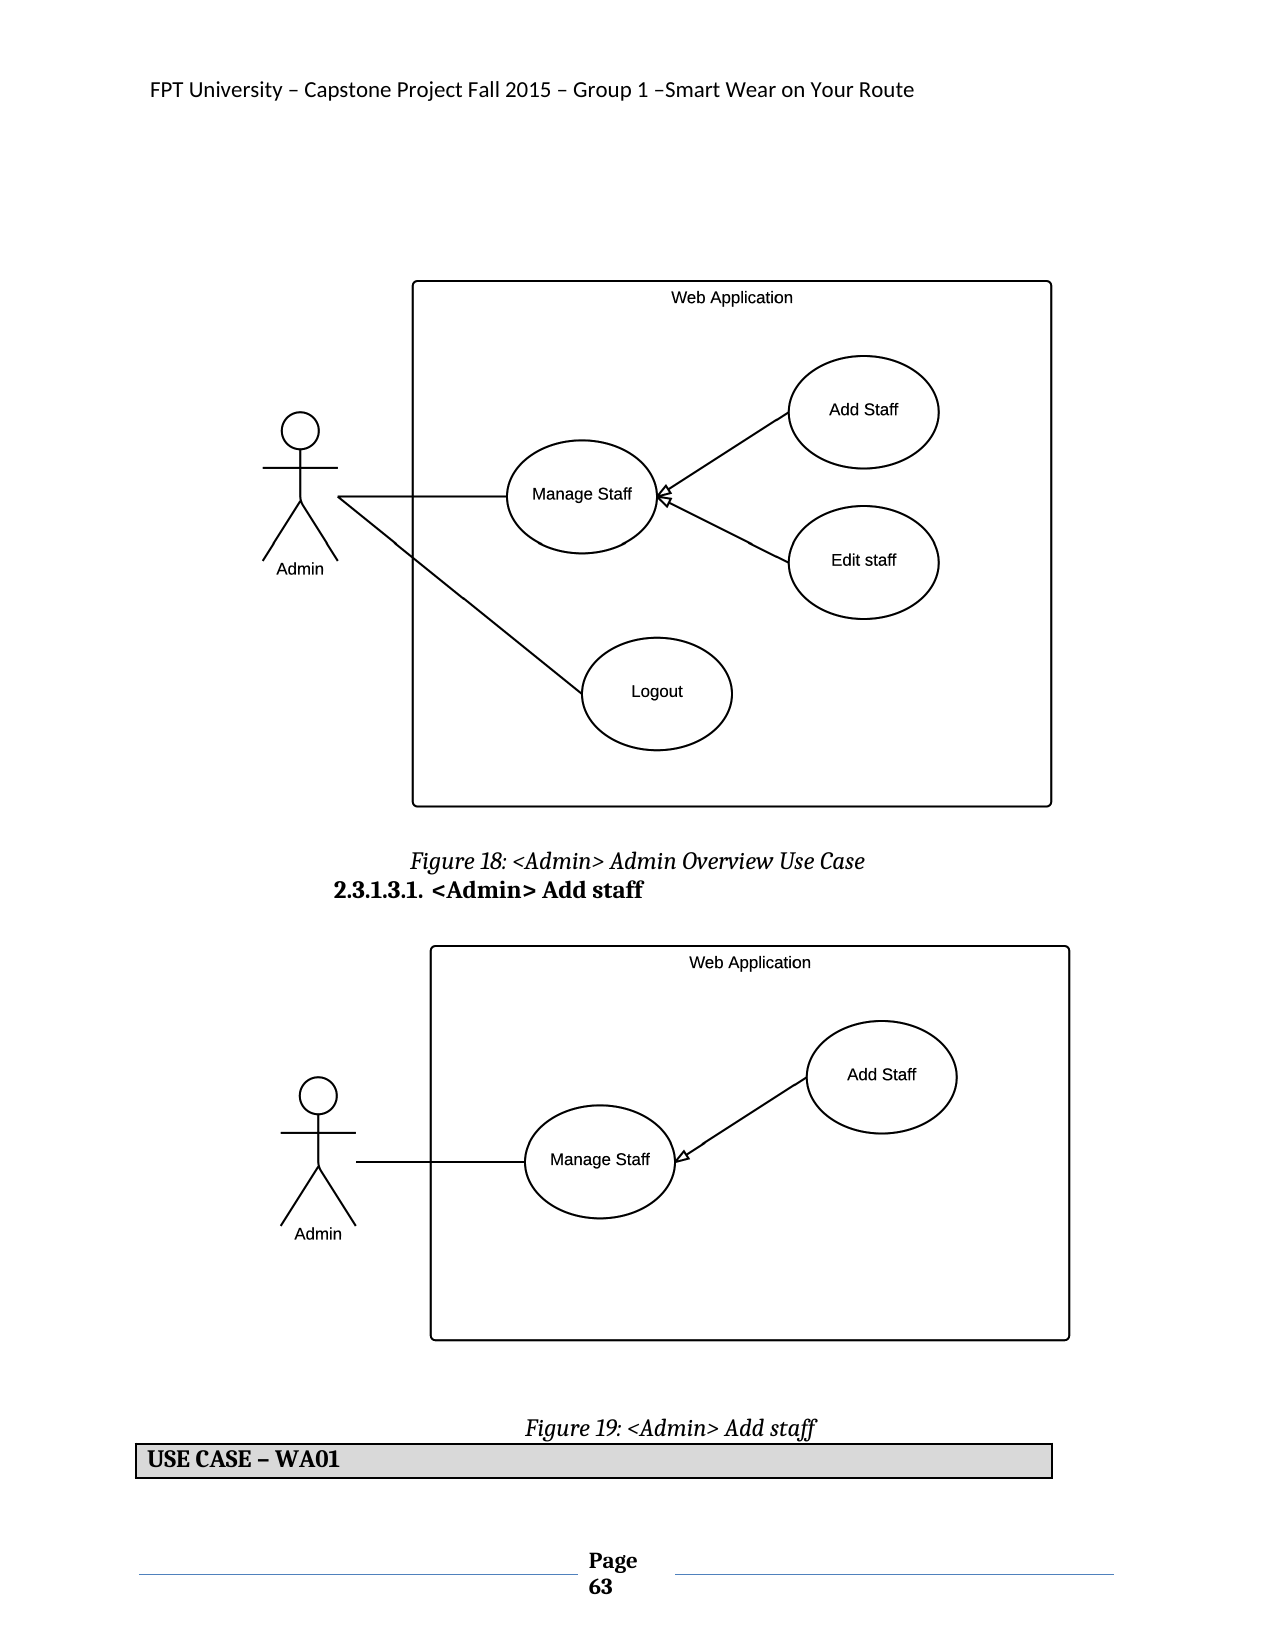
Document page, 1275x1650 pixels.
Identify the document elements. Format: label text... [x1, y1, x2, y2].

subtitle <Admin> Add staff [334, 876, 1125, 905]
picture [150, 243, 1089, 844]
table_header USE CASE – WA01 [137, 1445, 1051, 1477]
picture [168, 909, 1107, 1378]
